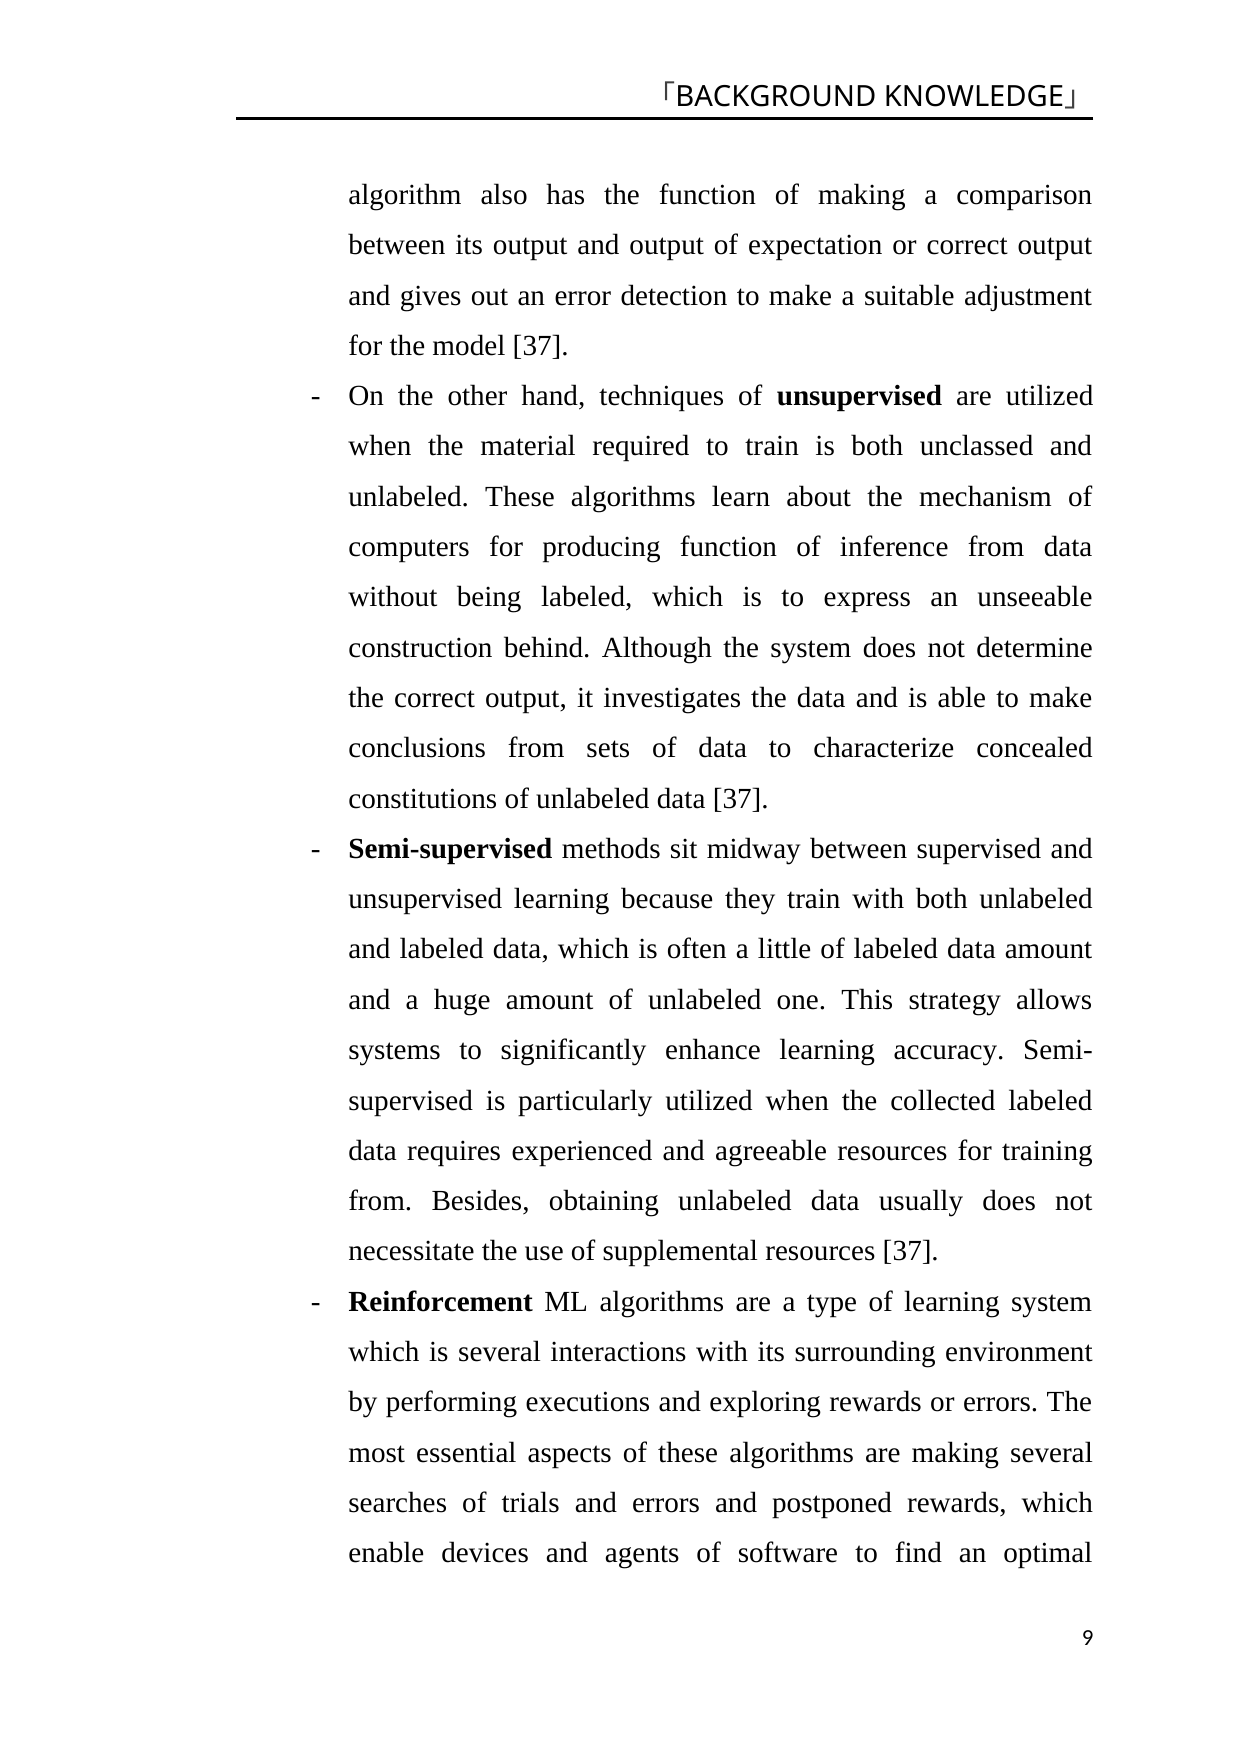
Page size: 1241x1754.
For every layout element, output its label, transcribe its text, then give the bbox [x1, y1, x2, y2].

list Semi-supervised methods sit midway between supervised and unsupervised learning because they train with both unlabeled and labeled data, which is often a little of labeled data amount and a huge amount of unlabeled one. This strategy allows systems to significantly enhance learning accuracy. Semi-supervised is particularly utilized when the collected labeled data requires experienced and agreeable resources for training from. Besides, obtaining unlabeled data usually does not necessitate the use of supplemental resources [37]. [311, 831, 1093, 1267]
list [311, 1284, 1093, 1569]
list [311, 177, 1093, 361]
list On the other hand, techniques of unsupervised are utilized when the material required to train is both unclassed and unlabeled. These algorithms learn about the mechanism of computers for producing function of inference from data without being labeled, which is to express an unseeable construction behind. Although the system does not determine the correct output, it investigates the data and is able to make conclusions from sets of data to characterize concealed constitutions of unlabeled data [37]. [311, 378, 1093, 814]
